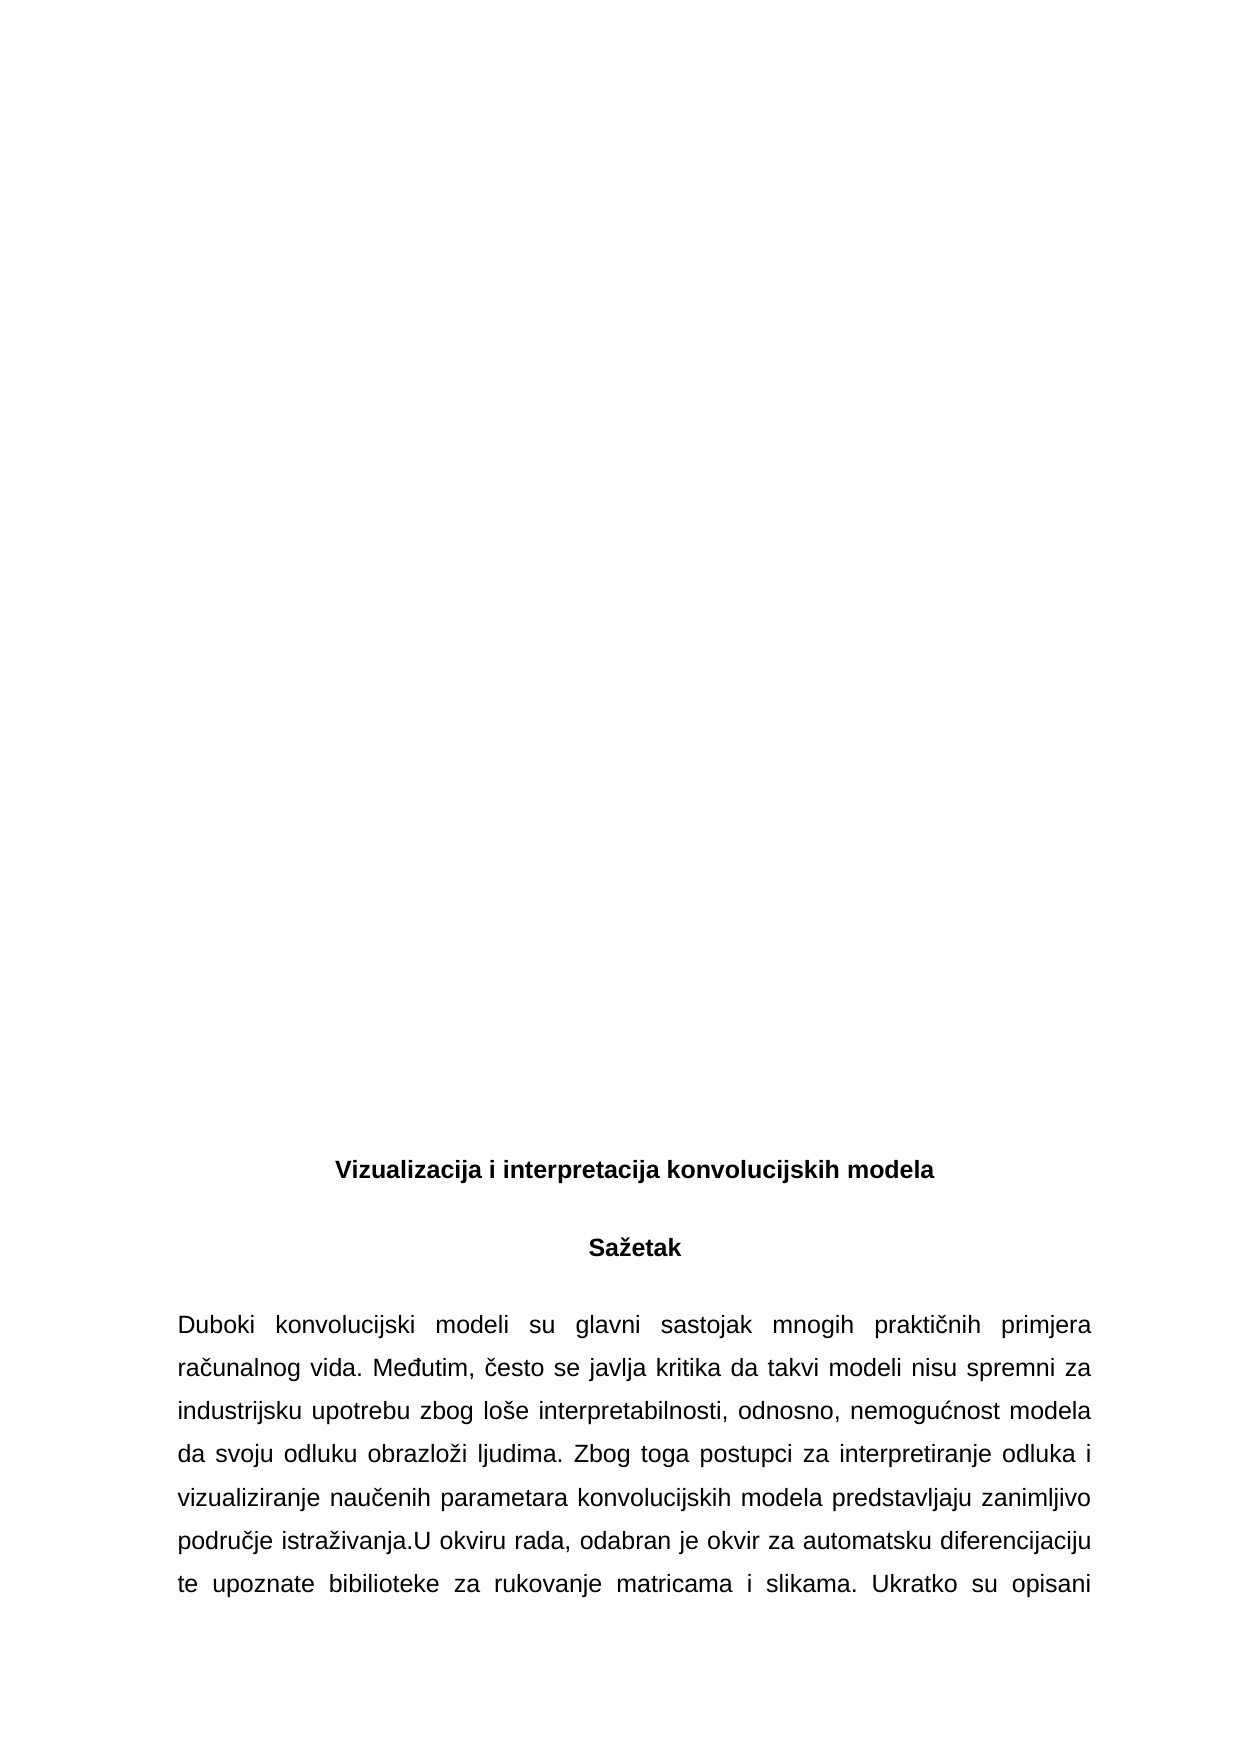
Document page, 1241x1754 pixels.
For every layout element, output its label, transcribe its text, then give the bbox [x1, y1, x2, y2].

text Sažetak [177, 1233, 1093, 1261]
text Vizualizacija i interpretacija konvolucijskih modela [177, 1155, 1093, 1184]
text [177, 1310, 1093, 1598]
